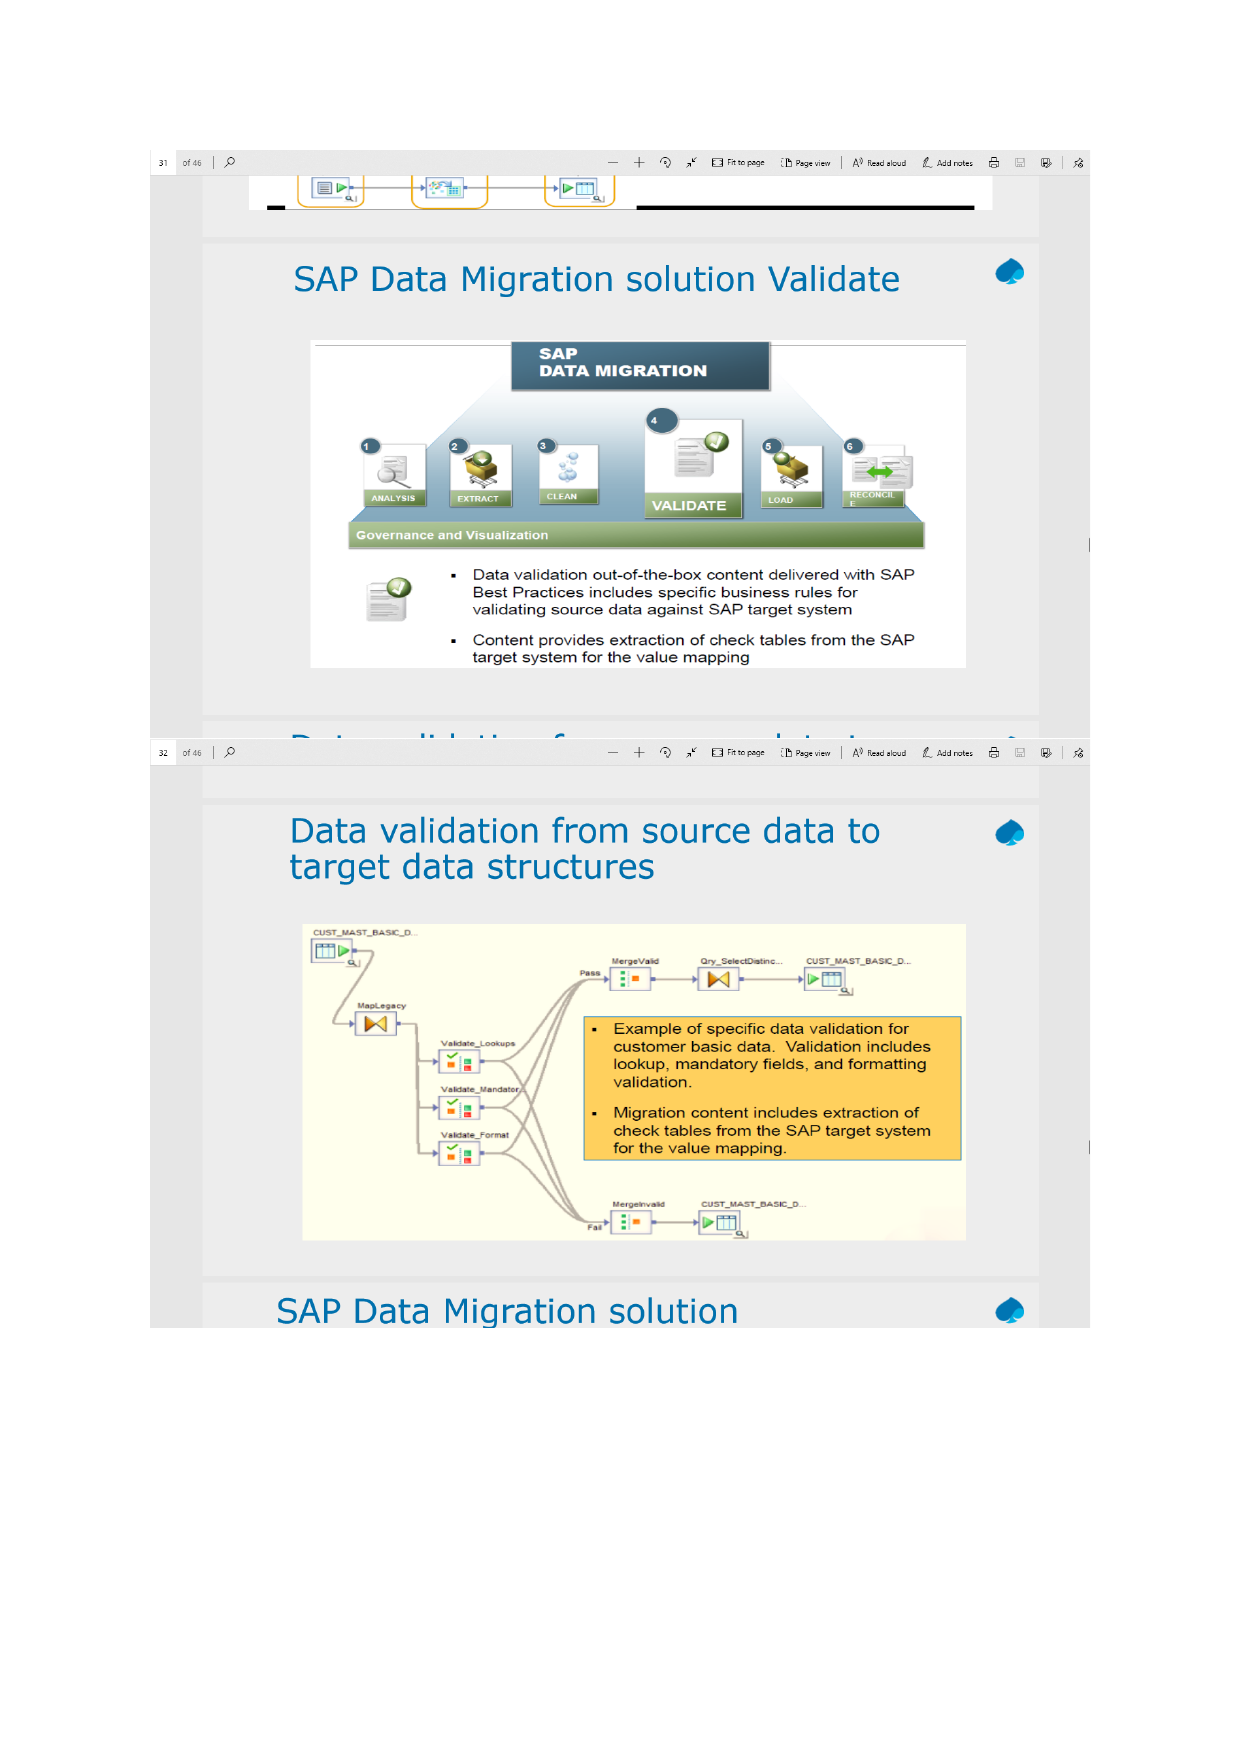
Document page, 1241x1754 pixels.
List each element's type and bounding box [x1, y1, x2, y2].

picture [150, 150, 1091, 738]
picture [150, 739, 1091, 1328]
